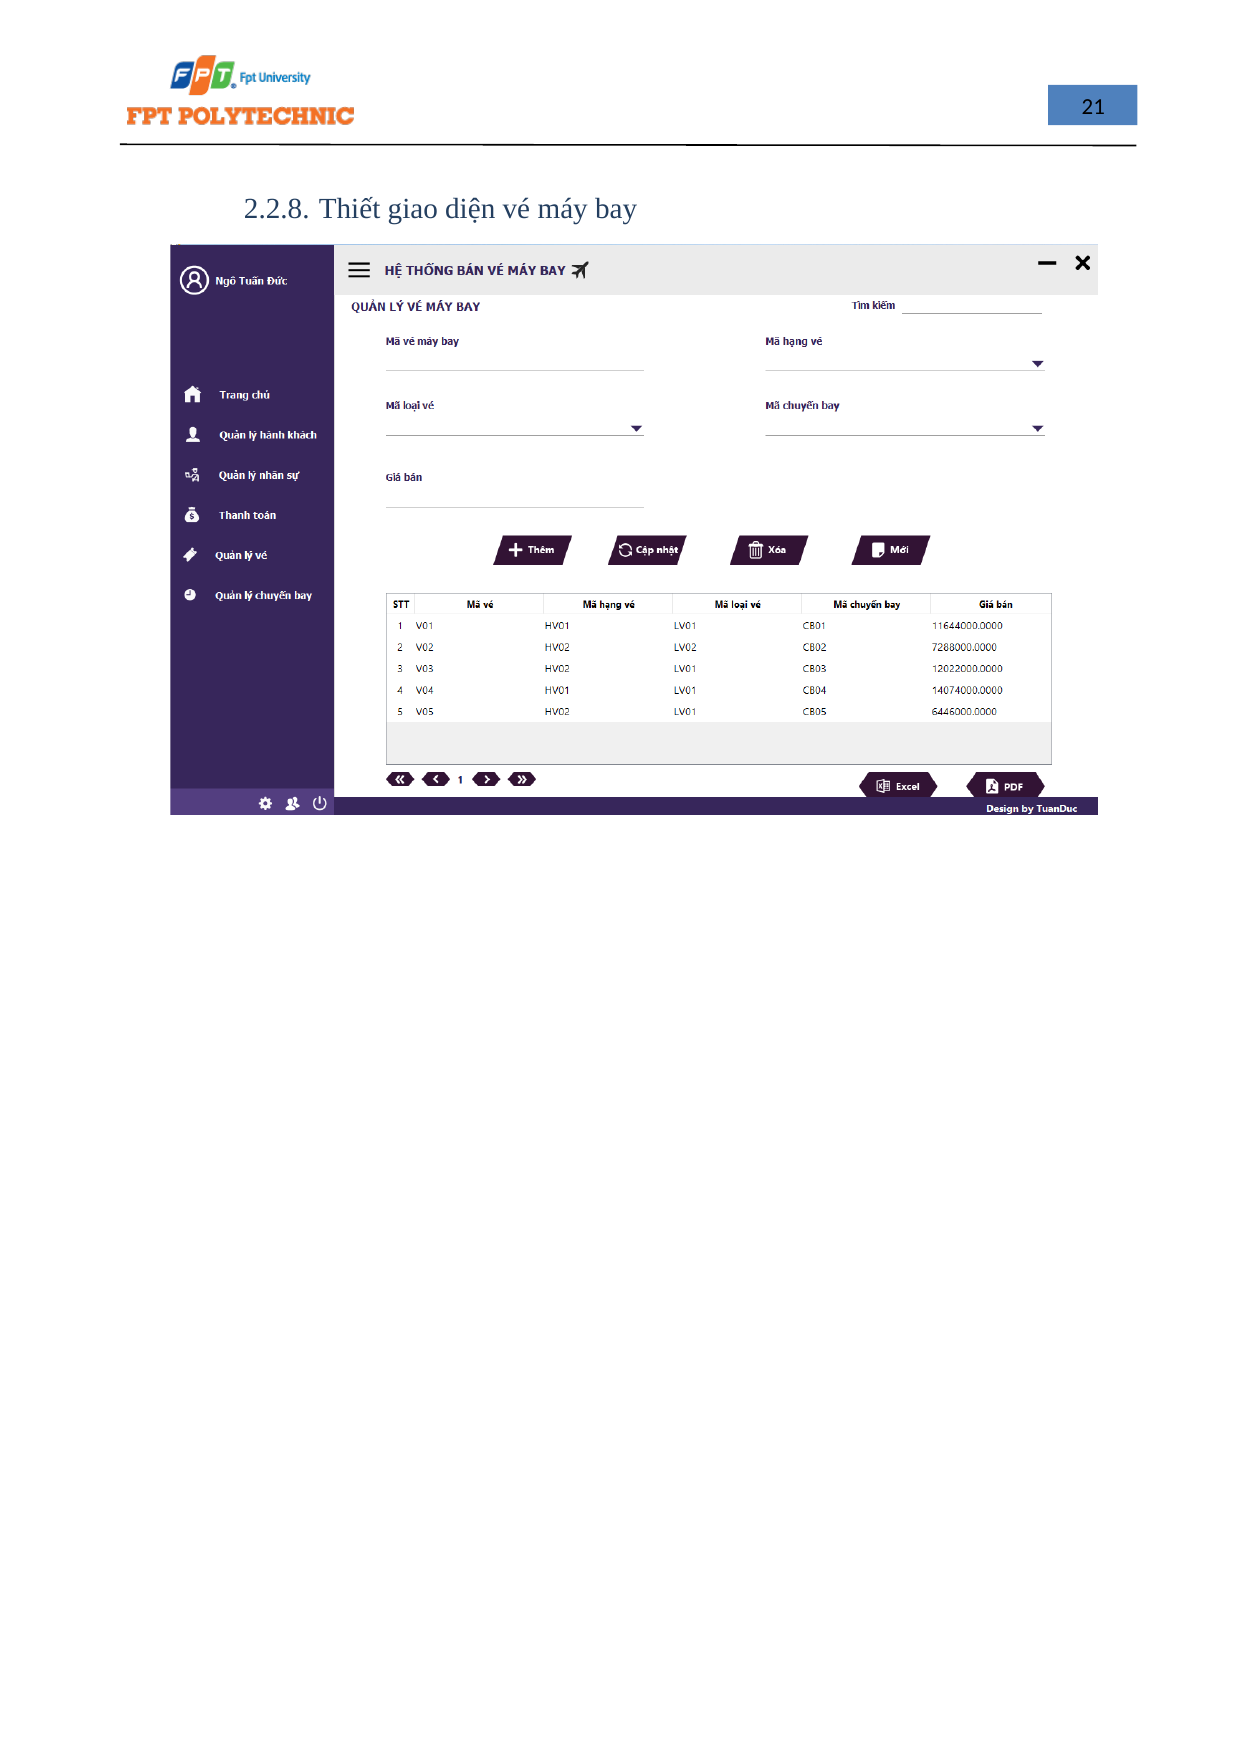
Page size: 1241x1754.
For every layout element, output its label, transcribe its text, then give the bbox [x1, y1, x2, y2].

picture [120, 50, 369, 134]
subtitle Thiết giao diện vé máy bay [244, 192, 1144, 225]
